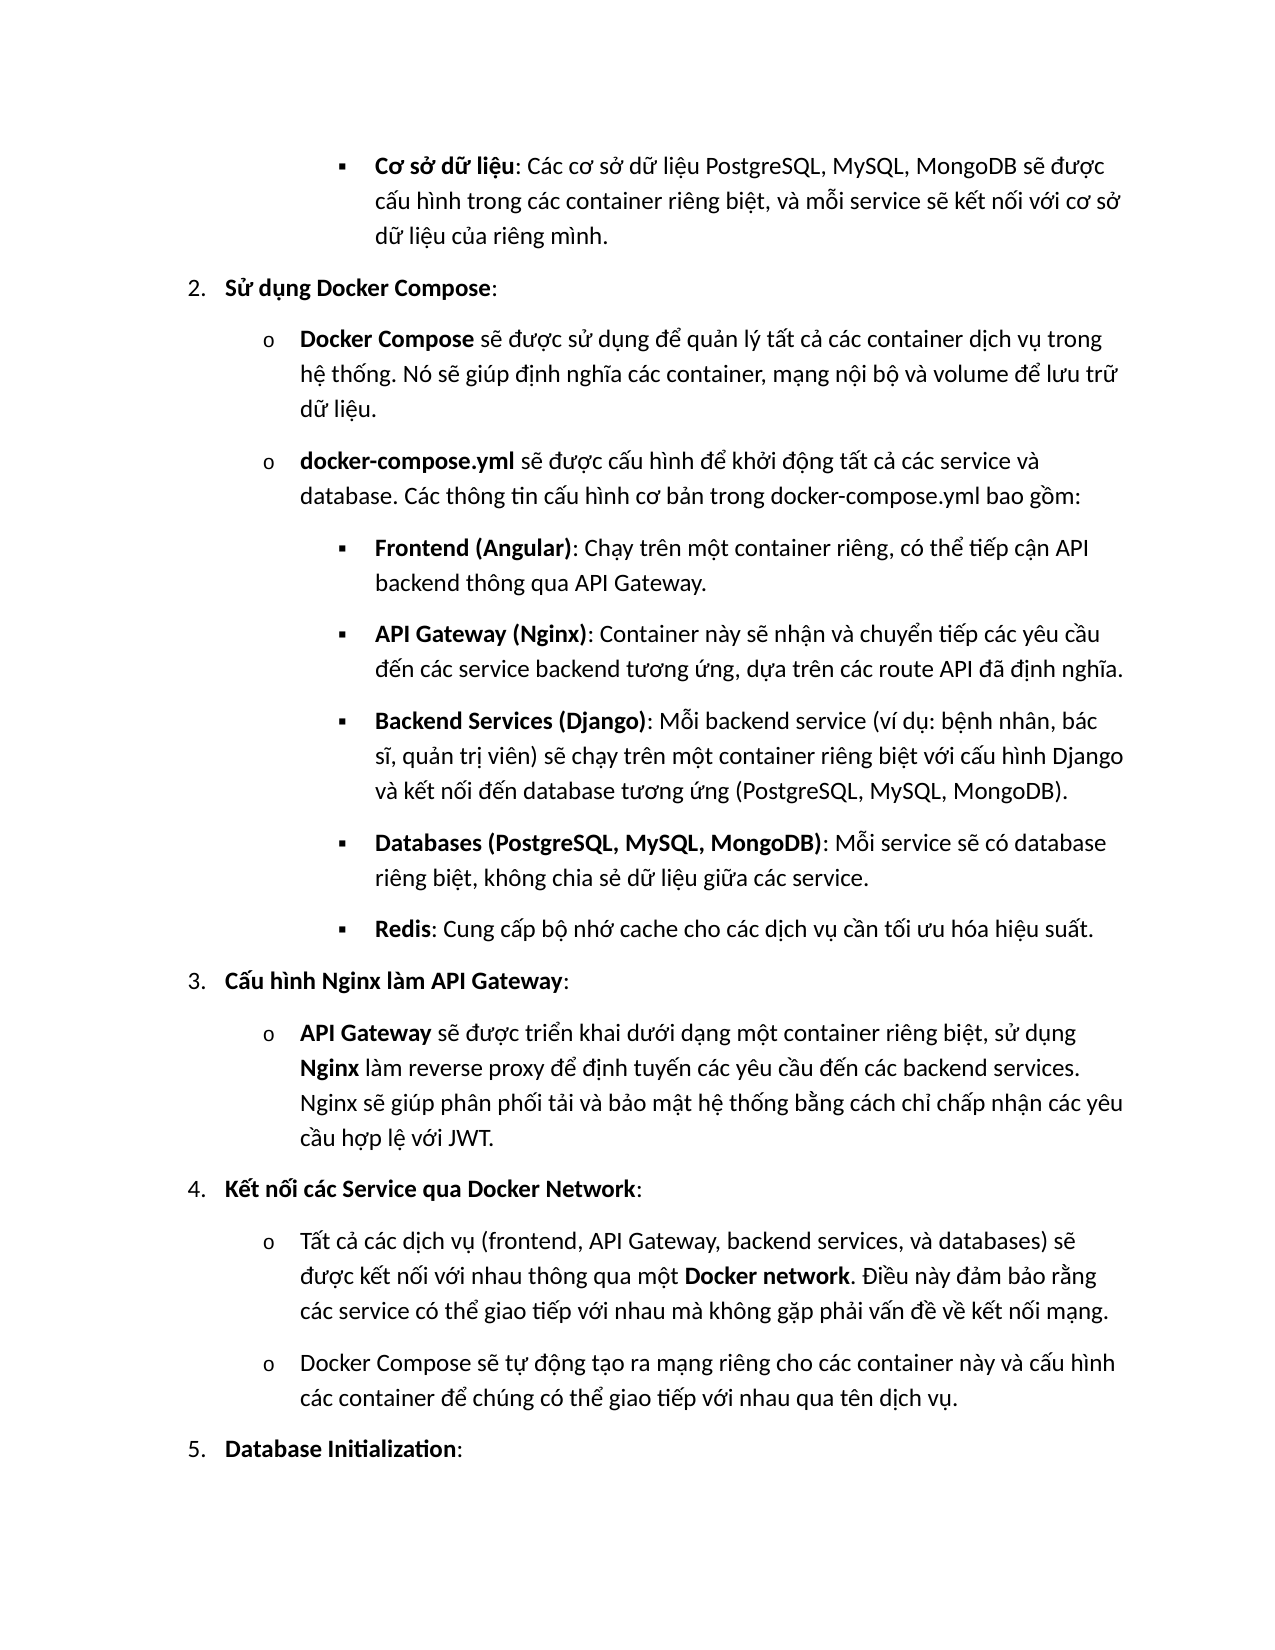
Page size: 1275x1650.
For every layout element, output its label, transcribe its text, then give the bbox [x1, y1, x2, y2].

list Frontend (Angular): Chạy trên một container riêng, có thể tiếp cận API backend thông qua API Gateway. [337, 532, 1125, 597]
list Tất cả các dịch vụ (frontend, API Gateway, backend services, và databases) sẽ được kết nối với nhau thông qua một Docker network. Điều này đảm bảo rằng các service có thể giao tiếp với nhau mà không gặp phải vấn đề về kết nối mạng. [262, 1225, 1125, 1326]
list Databases (PostgreSQL, MySQL, MongoDB): Mỗi service sẽ có database riêng biệt, không chia sẻ dữ liệu giữa các service. [337, 827, 1125, 892]
list Backend Services (Django): Mỗi backend service (ví dụ: bệnh nhân, bác sĩ, quản trị viên) sẽ chạy trên một container riêng biệt với cấu hình Django và kết nối đến database tương ứng (PostgreSQL, MySQL, MongoDB). [337, 705, 1125, 806]
list Database Initialization: [187, 1433, 1125, 1464]
list API Gateway sẽ được triển khai dưới dạng một container riêng biệt, sử dụng Nginx làm reverse proxy để định tuyến các yêu cầu đến các backend services. Nginx sẽ giúp phân phối tải và bảo mật hệ thống bằng cách chỉ chấp nhận các yêu cầu hợp lệ với JWT. [262, 1017, 1125, 1152]
list Cấu hình Nginx làm API Gateway: [187, 965, 1125, 996]
list Sử dụng Docker Compose: [187, 272, 1125, 302]
list Redis: Cung cấp bộ nhớ cache cho các dịch vụ cần tối ưu hóa hiệu suất. [337, 913, 1125, 944]
list API Gateway (Nginx): Container này sẽ nhận và chuyển tiếp các yêu cầu đến các service backend tương ứng, dựa trên các route API đã định nghĩa. [337, 618, 1125, 684]
list docker-compose.yml sẽ được cấu hình để khởi động tất cả các service và database. Các thông tin cấu hình cơ bản trong docker-compose.yml bao gồm: [262, 445, 1125, 511]
list Cơ sở dữ liệu: Các cơ sở dữ liệu PostgreSQL, MySQL, MongoDB sẽ được cấu hình trong các container riêng biệt, và mỗi service sẽ kết nối với cơ sở dữ liệu của riêng mình. [337, 150, 1125, 251]
list Kết nối các Service qua Docker Network: [187, 1173, 1125, 1204]
list Docker Compose sẽ được sử dụng để quản lý tất cả các container dịch vụ trong hệ thống. Nó sẽ giúp định nghĩa các container, mạng nội bộ và volume để lưu trữ dữ liệu. [262, 323, 1125, 424]
list Docker Compose sẽ tự động tạo ra mạng riêng cho các container này và cấu hình các container để chúng có thể giao tiếp với nhau qua tên dịch vụ. [262, 1347, 1125, 1412]
